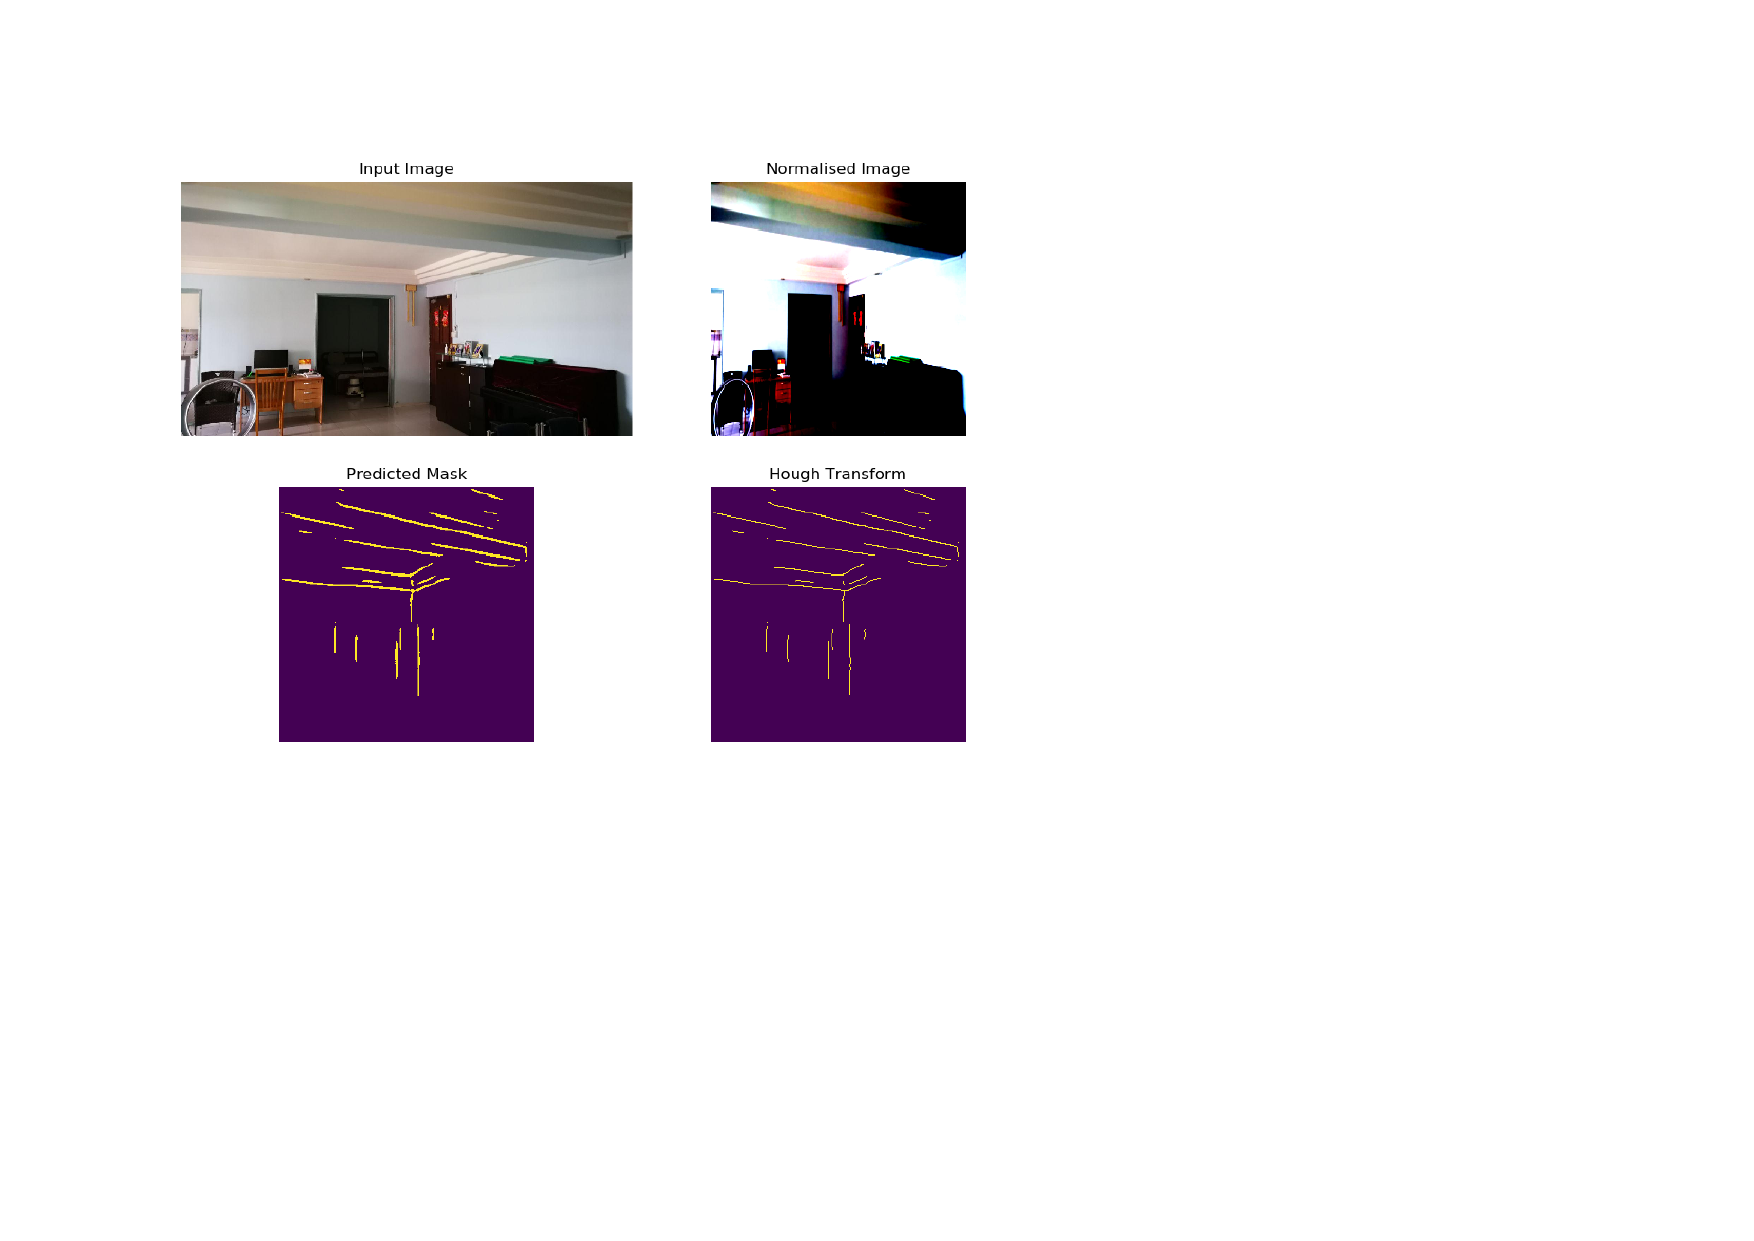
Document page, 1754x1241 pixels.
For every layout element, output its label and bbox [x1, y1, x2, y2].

picture [697, 150, 999, 754]
picture [167, 150, 650, 754]
